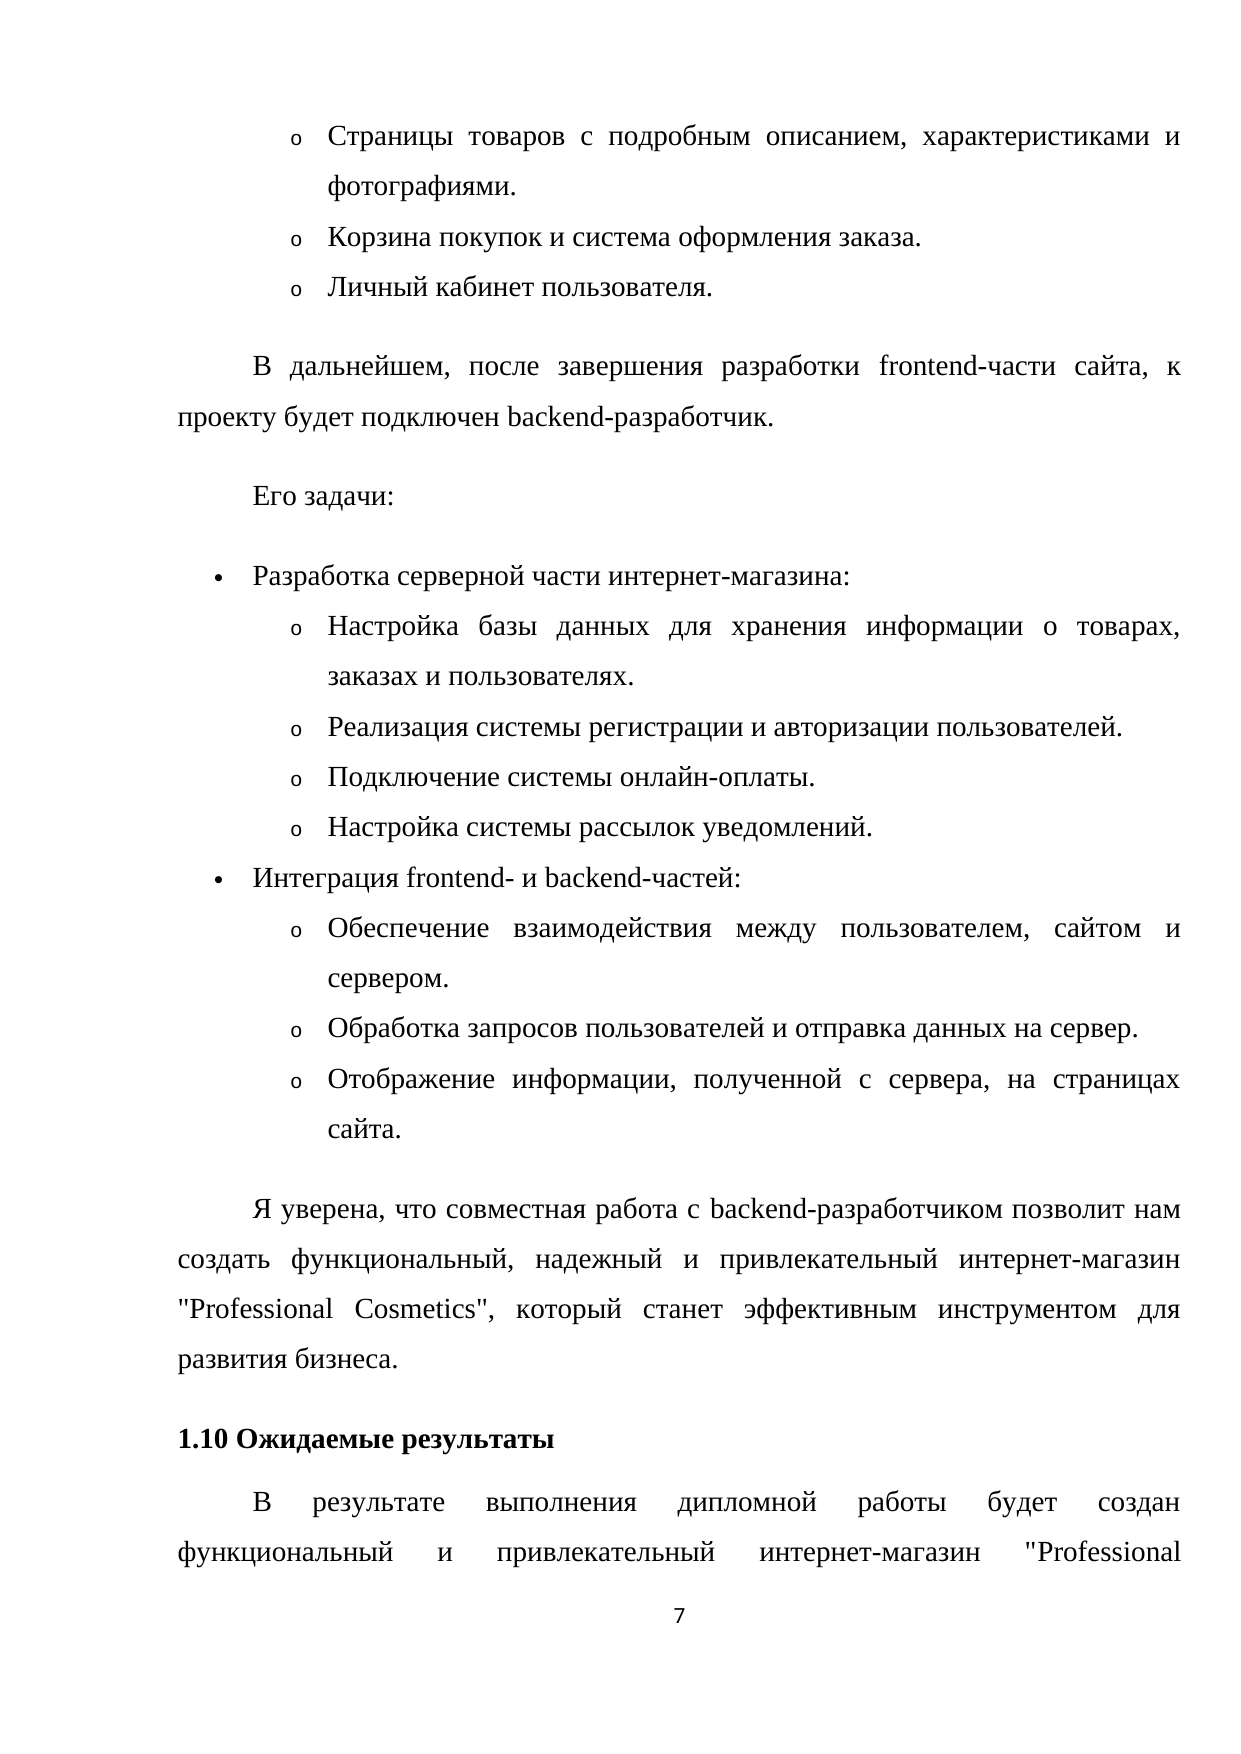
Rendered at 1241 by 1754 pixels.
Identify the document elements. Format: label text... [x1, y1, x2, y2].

text Его задачи: [177, 478, 1181, 512]
list Личный кабинет пользователя. [290, 269, 1181, 303]
list Корзина покупок и система оформления заказа. [290, 219, 1181, 252]
list Обработка запросов пользователей и отправка данных на сервер. [290, 1011, 1181, 1044]
list Страницы товаров с подробным описанием, характеристиками и фотографиями. [290, 118, 1181, 202]
list Интеграция frontend- и backend-частей: [215, 860, 1181, 893]
list Настройка системы рассылок уведомлений. [290, 809, 1181, 843]
list Реализация системы регистрации и авторизации пользователей. [290, 709, 1181, 742]
text В дальнейшем, после завершения разработки frontend-части сайта, к проекту будет подключен backend-разработчик. [177, 348, 1181, 432]
subtitle 1.10 Ожидаемые результаты [177, 1421, 1181, 1455]
list Настройка базы данных для хранения информации о товарах, заказах и пользователях. [290, 608, 1181, 692]
list Обеспечение взаимодействия между пользователем, сайтом и сервером. [290, 910, 1181, 994]
list Отображение информации, полученной с сервера, на страницах сайта. [290, 1061, 1181, 1145]
list Разработка серверной части интернет-магазина: [215, 558, 1181, 591]
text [177, 1484, 1181, 1568]
text Я уверена, что совместная работа с backend-разработчиком позволит нам создать функциональный, надежный и привлекательный интернет-магазин "Professional Cosmetics", который станет эффективным инструментом для развития бизнеса. [177, 1191, 1181, 1375]
list Подключение системы онлайн-оплаты. [290, 759, 1181, 793]
